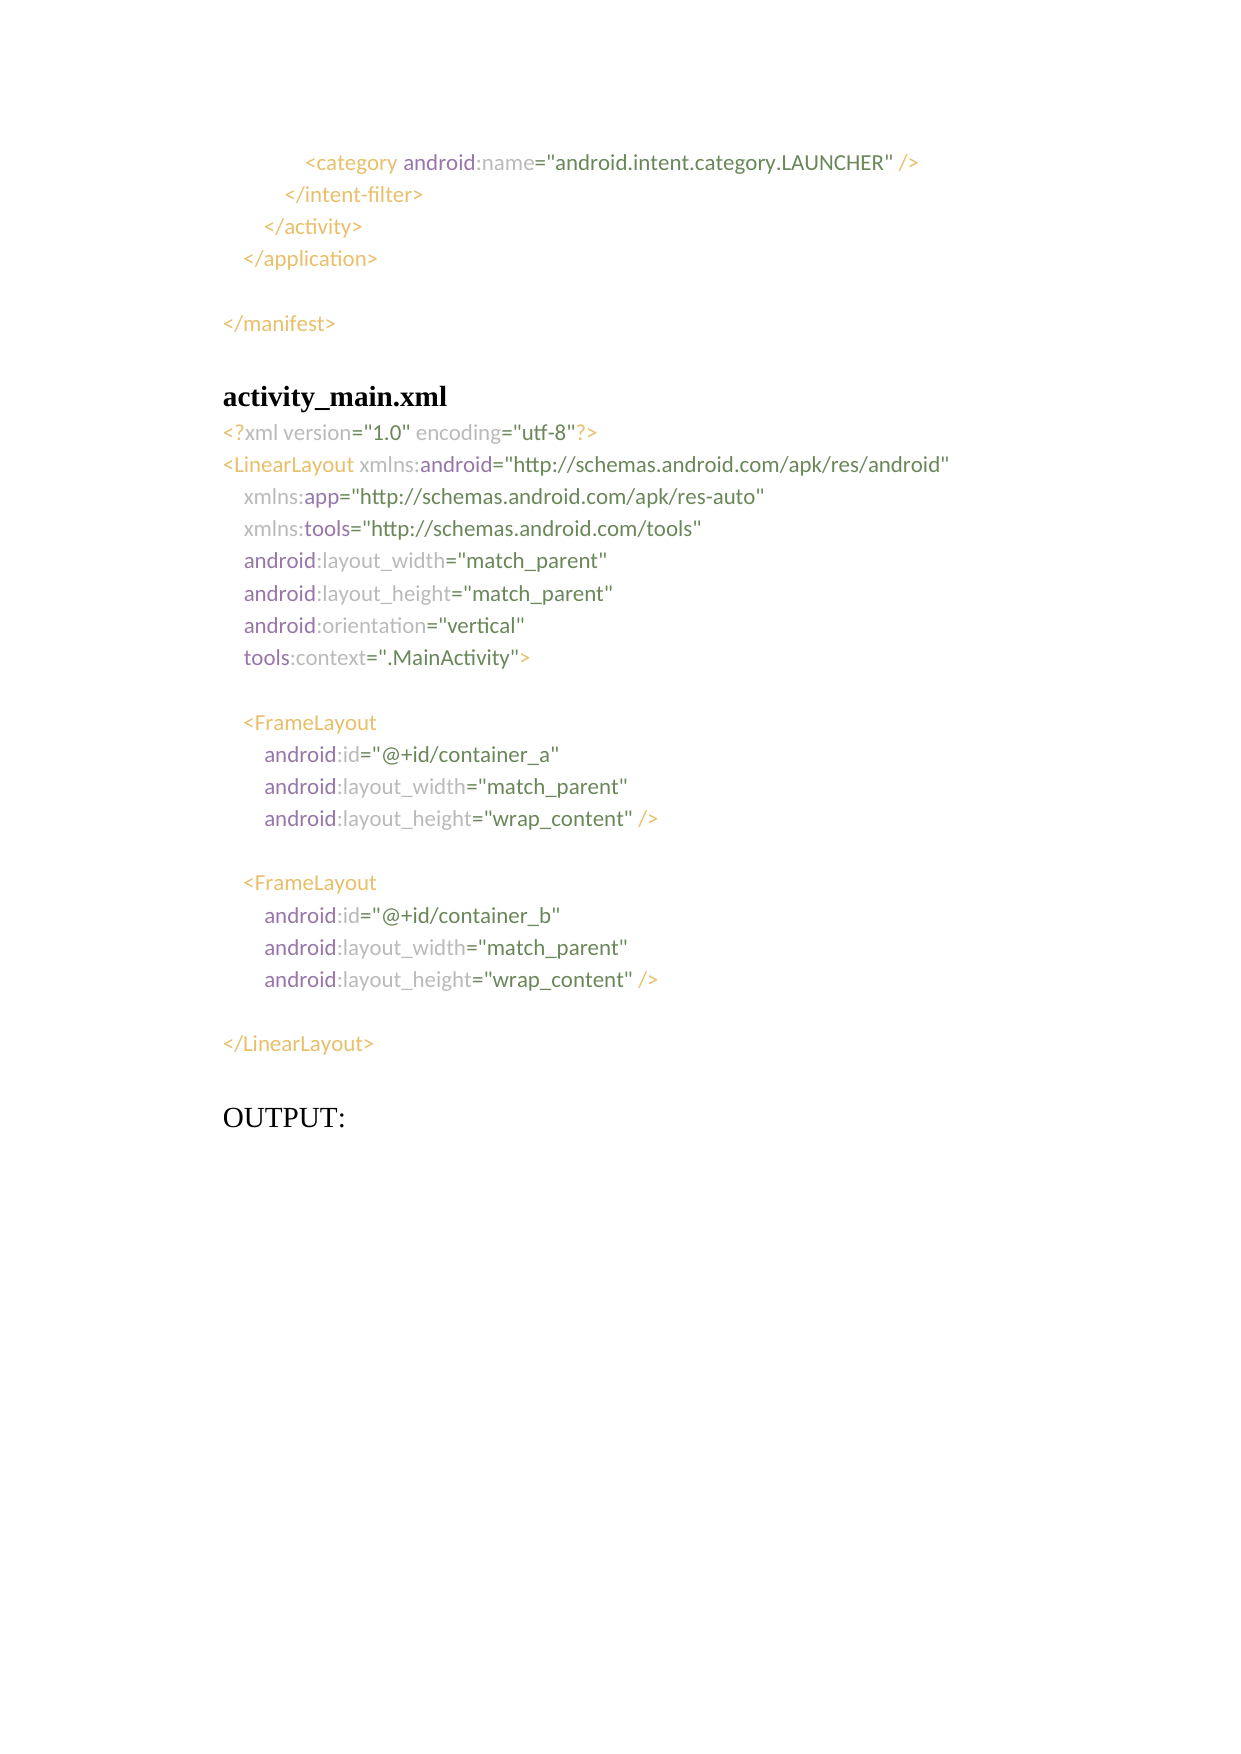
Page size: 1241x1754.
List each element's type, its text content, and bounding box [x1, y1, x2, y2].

list OUTPUT: [223, 1100, 1092, 1134]
list activity_main.xml [223, 379, 1092, 413]
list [223, 148, 1092, 337]
list <?xml version="1.0" encoding="utf-8"?> <LinearLayout xmlns:android="http://schemas.android.com/apk/res/android" xmlns:app="http://schemas.android.com/apk/res-auto" xmlns:tools="http://schemas.android.com/tools" android:layout_width="match_parent" android:layout_height="match_parent" android:orientation="vertical" tools:context=".MainActivity"> <FrameLayout android:id="@+id/container_a" android:layout_width="match_parent" android:layout_height="wrap_content" /> <FrameLayout android:id="@+id/container_b" android:layout_width="match_parent" android:layout_height="wrap_content" /> </LinearLayout> [223, 418, 1092, 1057]
